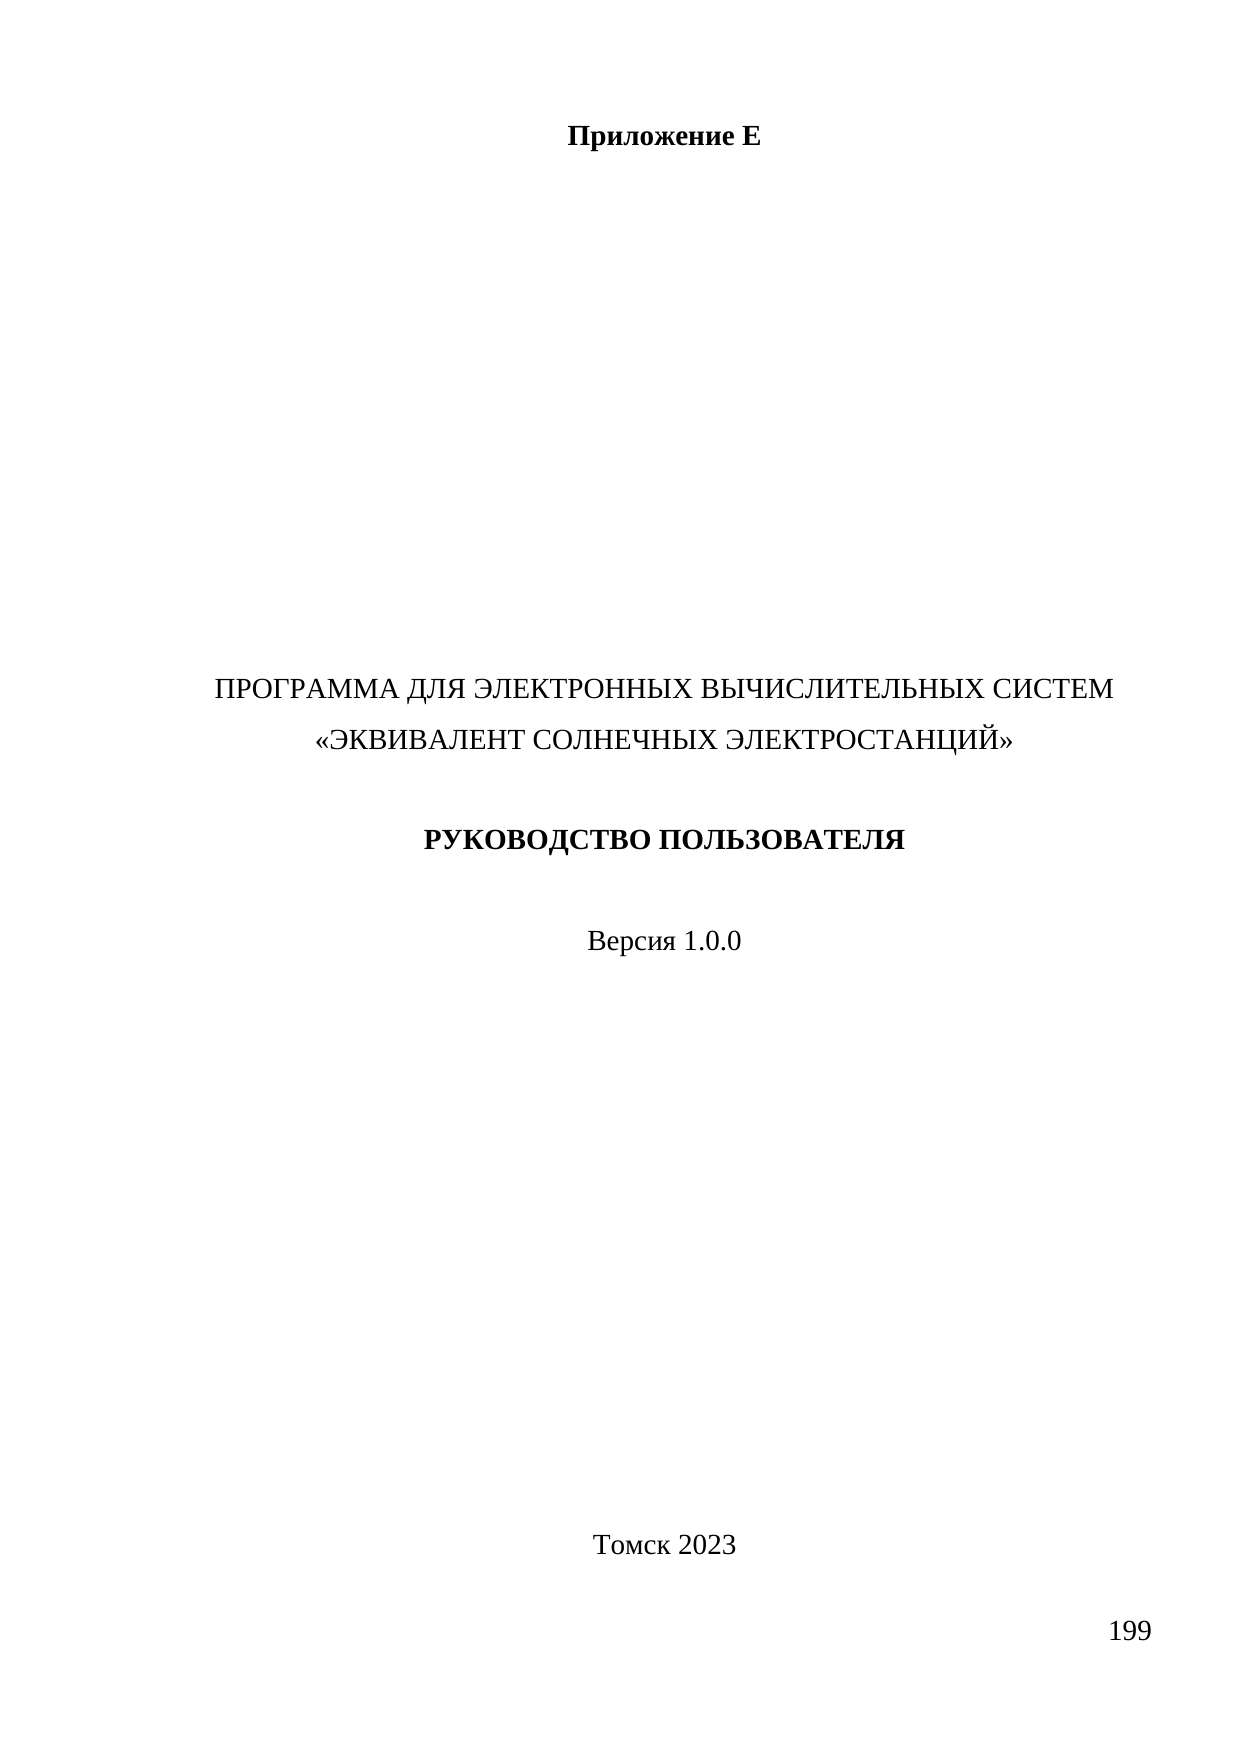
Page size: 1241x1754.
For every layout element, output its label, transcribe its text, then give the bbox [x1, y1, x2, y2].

subtitle Приложение Е [177, 118, 1152, 152]
